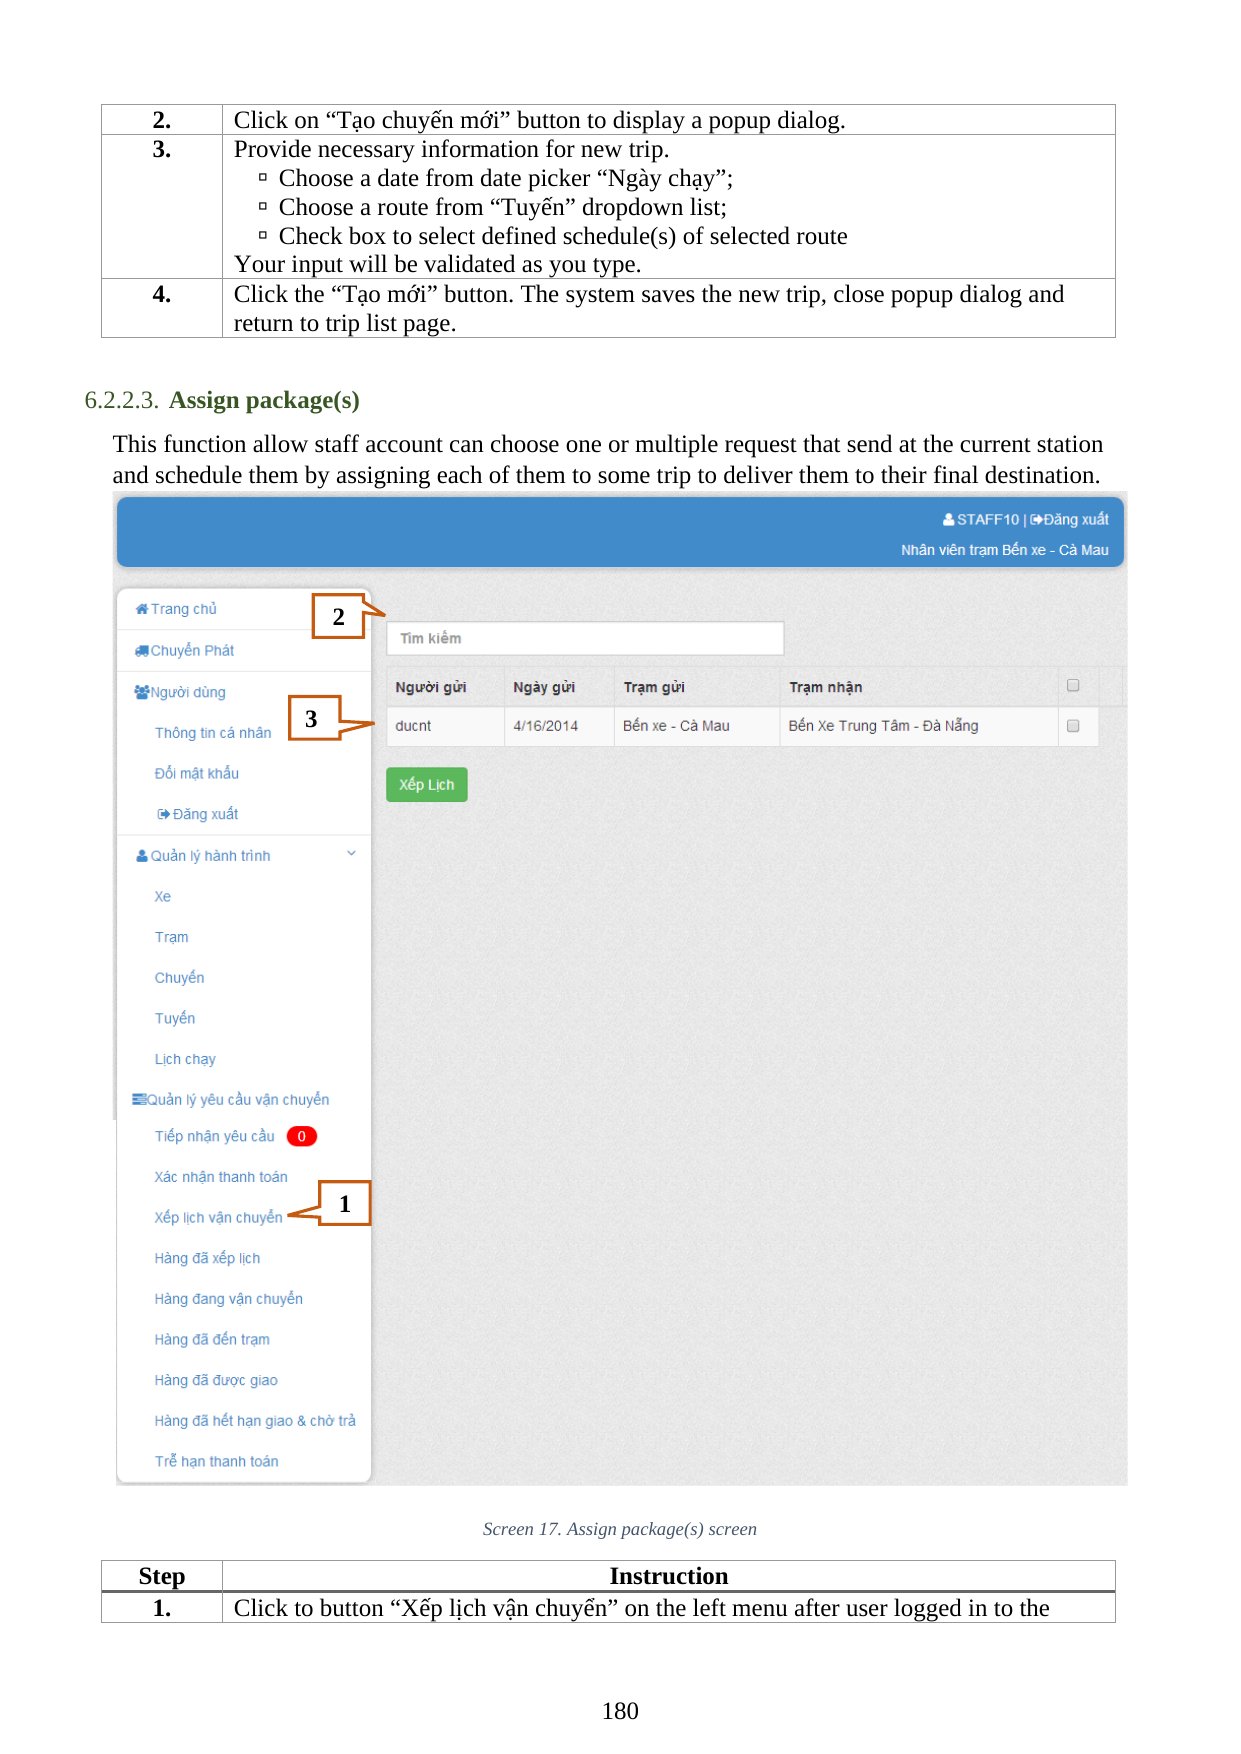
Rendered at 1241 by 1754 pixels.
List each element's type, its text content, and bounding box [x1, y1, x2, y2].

text This function allow staff account can choose one or multiple request that send at the current station and schedule them by assigning each of them to some trip to deliver them to their final destination. [112, 429, 1128, 491]
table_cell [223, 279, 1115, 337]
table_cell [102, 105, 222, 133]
subtitle Assign package(s) [159, 386, 1128, 414]
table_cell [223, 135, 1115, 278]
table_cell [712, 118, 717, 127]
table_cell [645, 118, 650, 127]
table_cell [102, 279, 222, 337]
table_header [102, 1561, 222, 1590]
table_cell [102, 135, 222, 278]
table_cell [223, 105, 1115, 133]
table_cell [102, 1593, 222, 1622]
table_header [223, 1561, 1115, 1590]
picture [112, 491, 1128, 1499]
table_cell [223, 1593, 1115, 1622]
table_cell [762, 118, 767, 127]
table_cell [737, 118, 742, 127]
